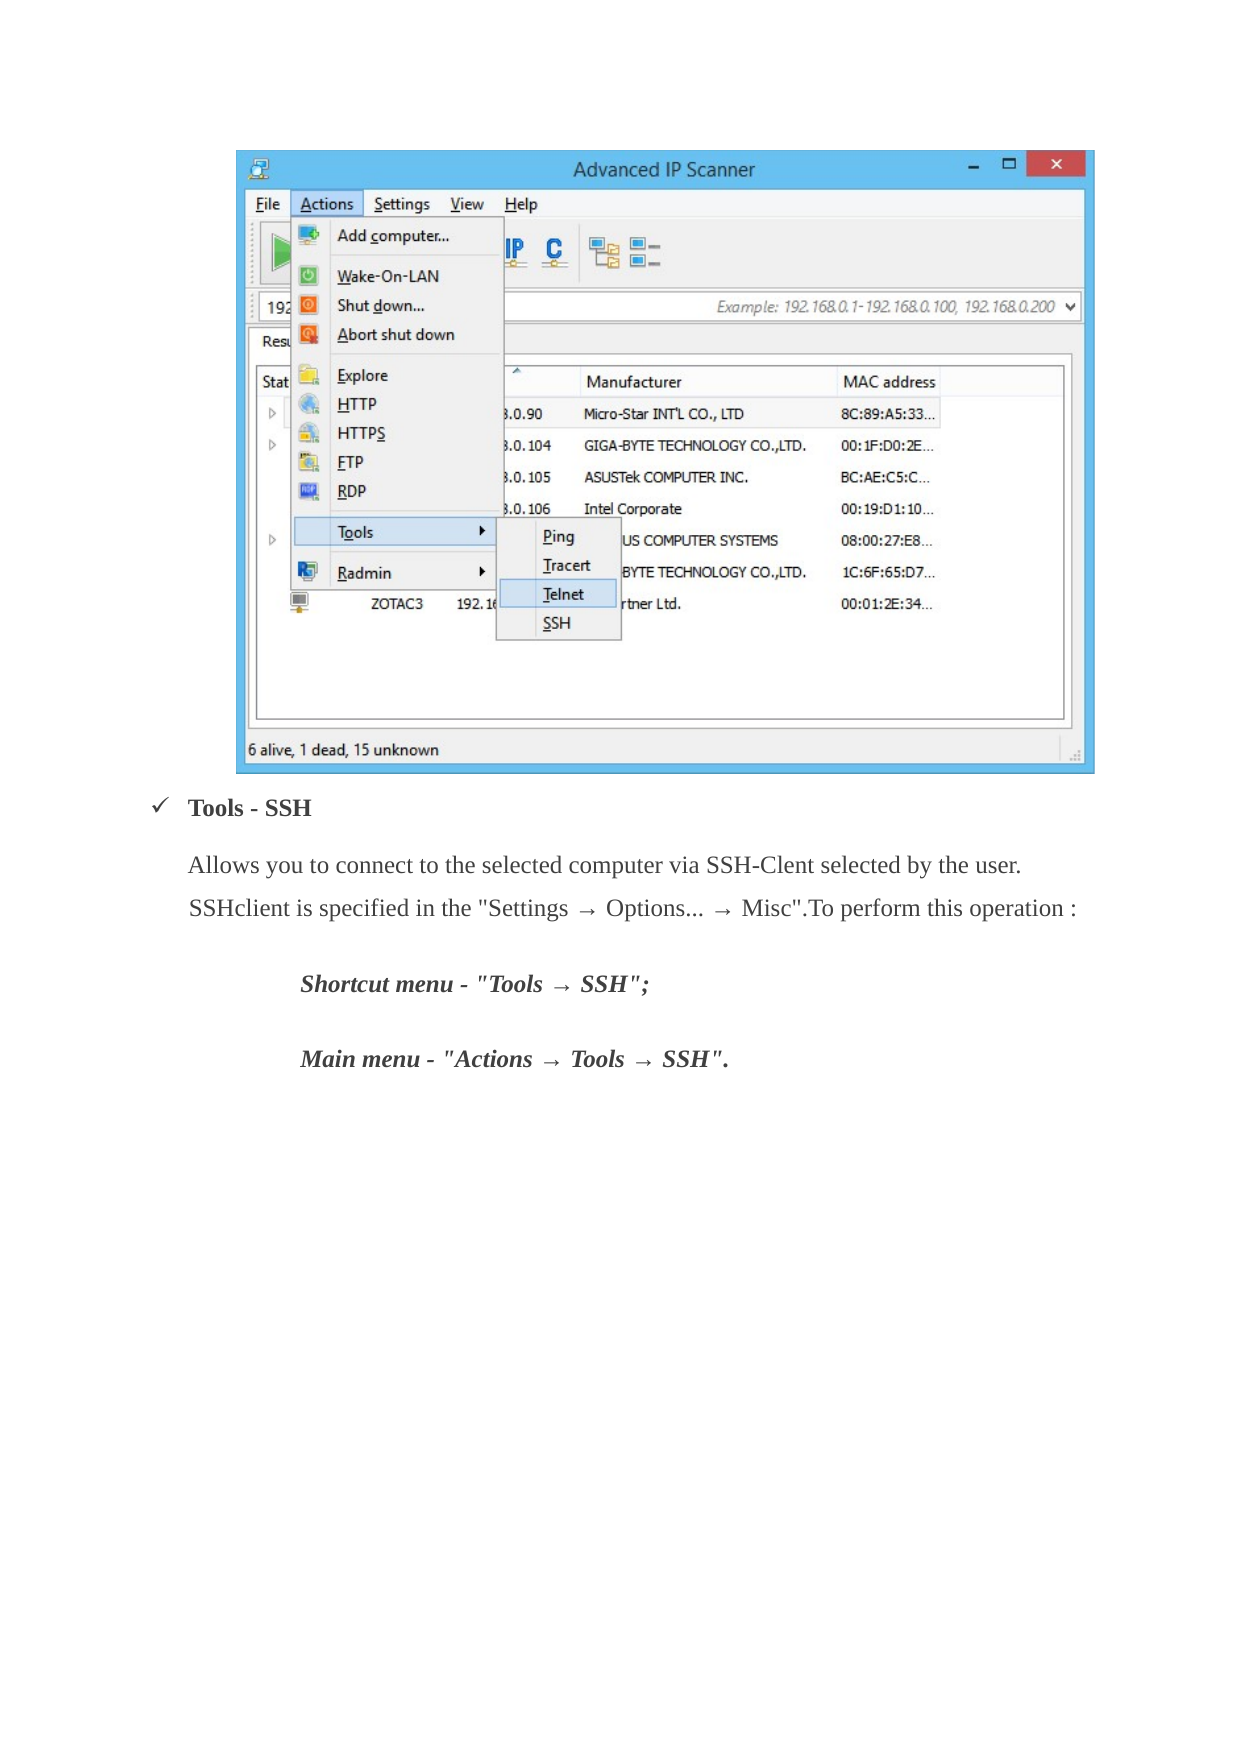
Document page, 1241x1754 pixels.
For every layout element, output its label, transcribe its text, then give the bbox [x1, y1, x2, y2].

text Allows you to connect to the selected computer via SSH-Clent selected by the user. SSHclient is specified in the "Settings → Options... → Misc".To perform this operation : [187, 851, 1092, 922]
list Tools - SSH [150, 793, 1192, 822]
picture [236, 150, 1095, 774]
text Shortcut menu - "Tools → SSH"; [300, 969, 1106, 998]
text Main menu - "Actions → Tools → SSH". [300, 1044, 1106, 1073]
